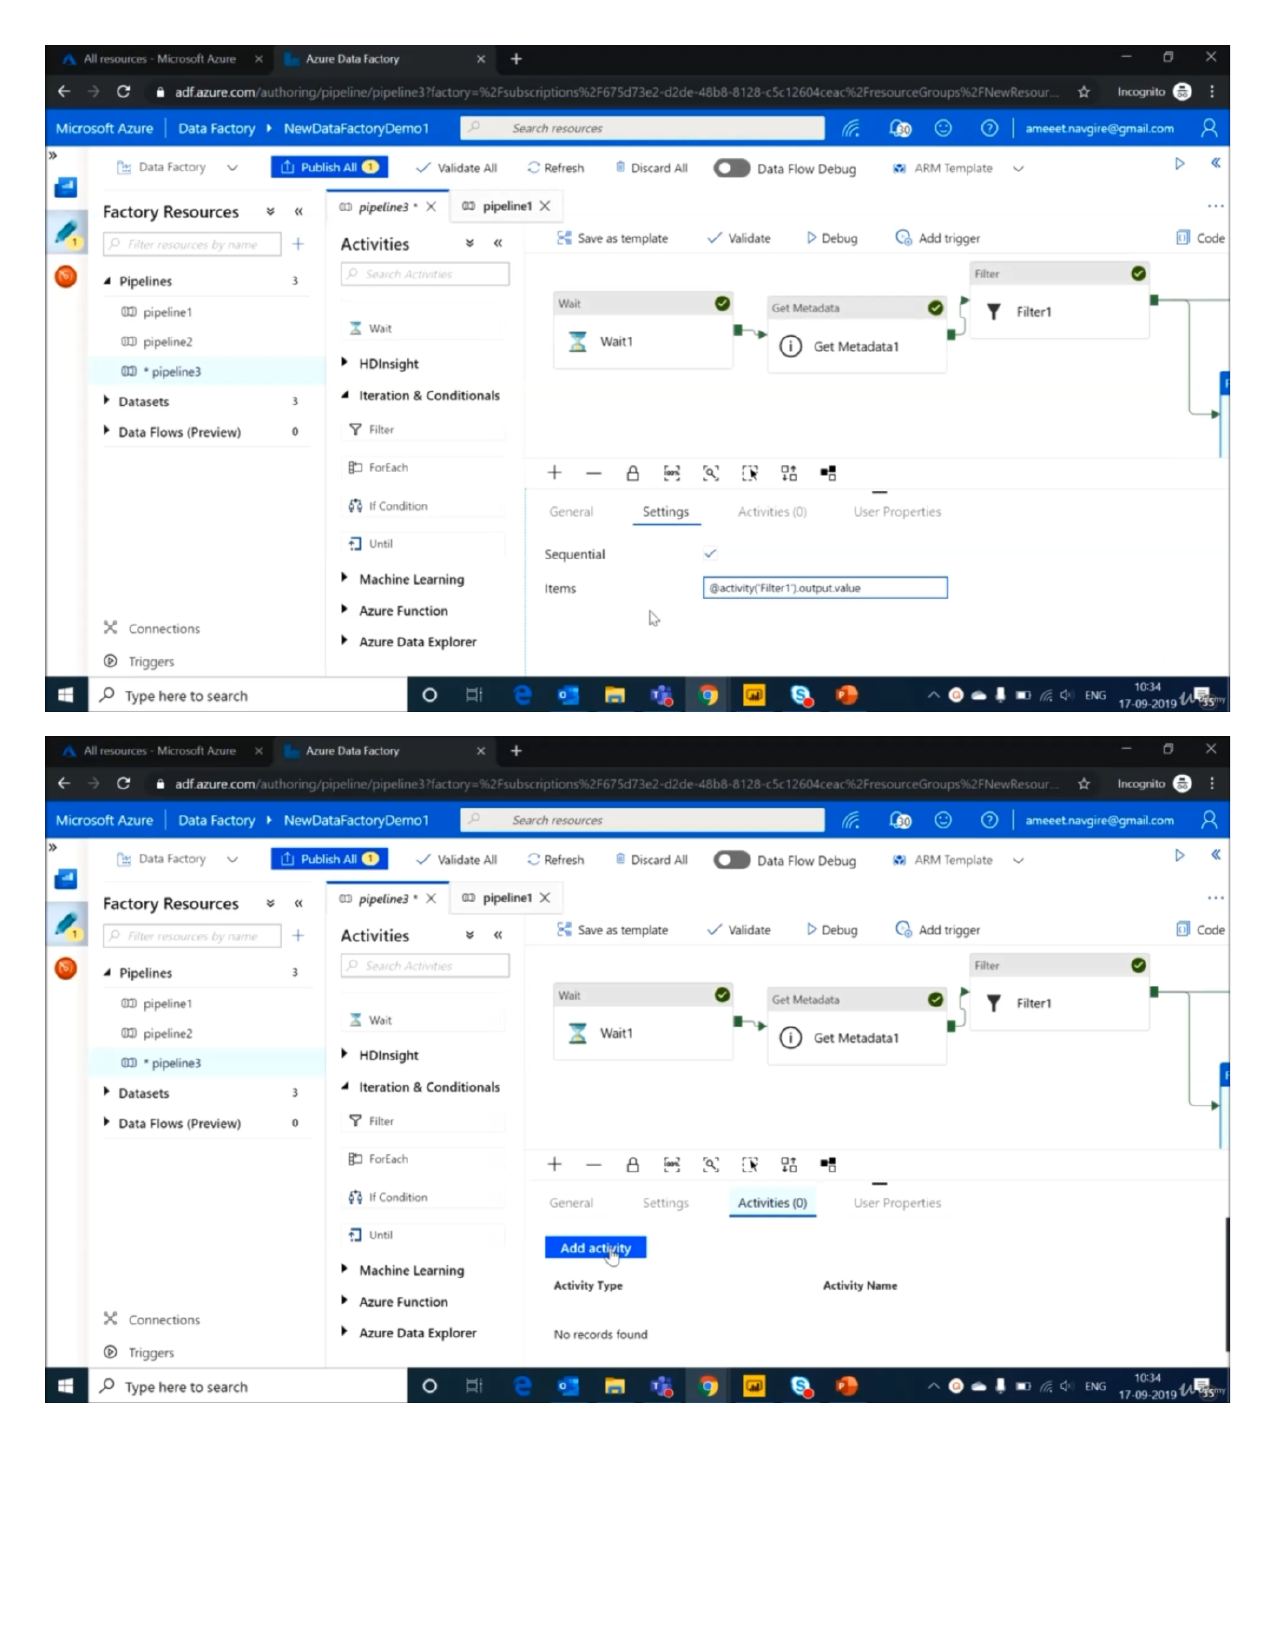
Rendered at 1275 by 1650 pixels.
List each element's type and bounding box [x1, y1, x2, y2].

picture [45, 736, 1230, 1403]
picture [45, 45, 1230, 712]
